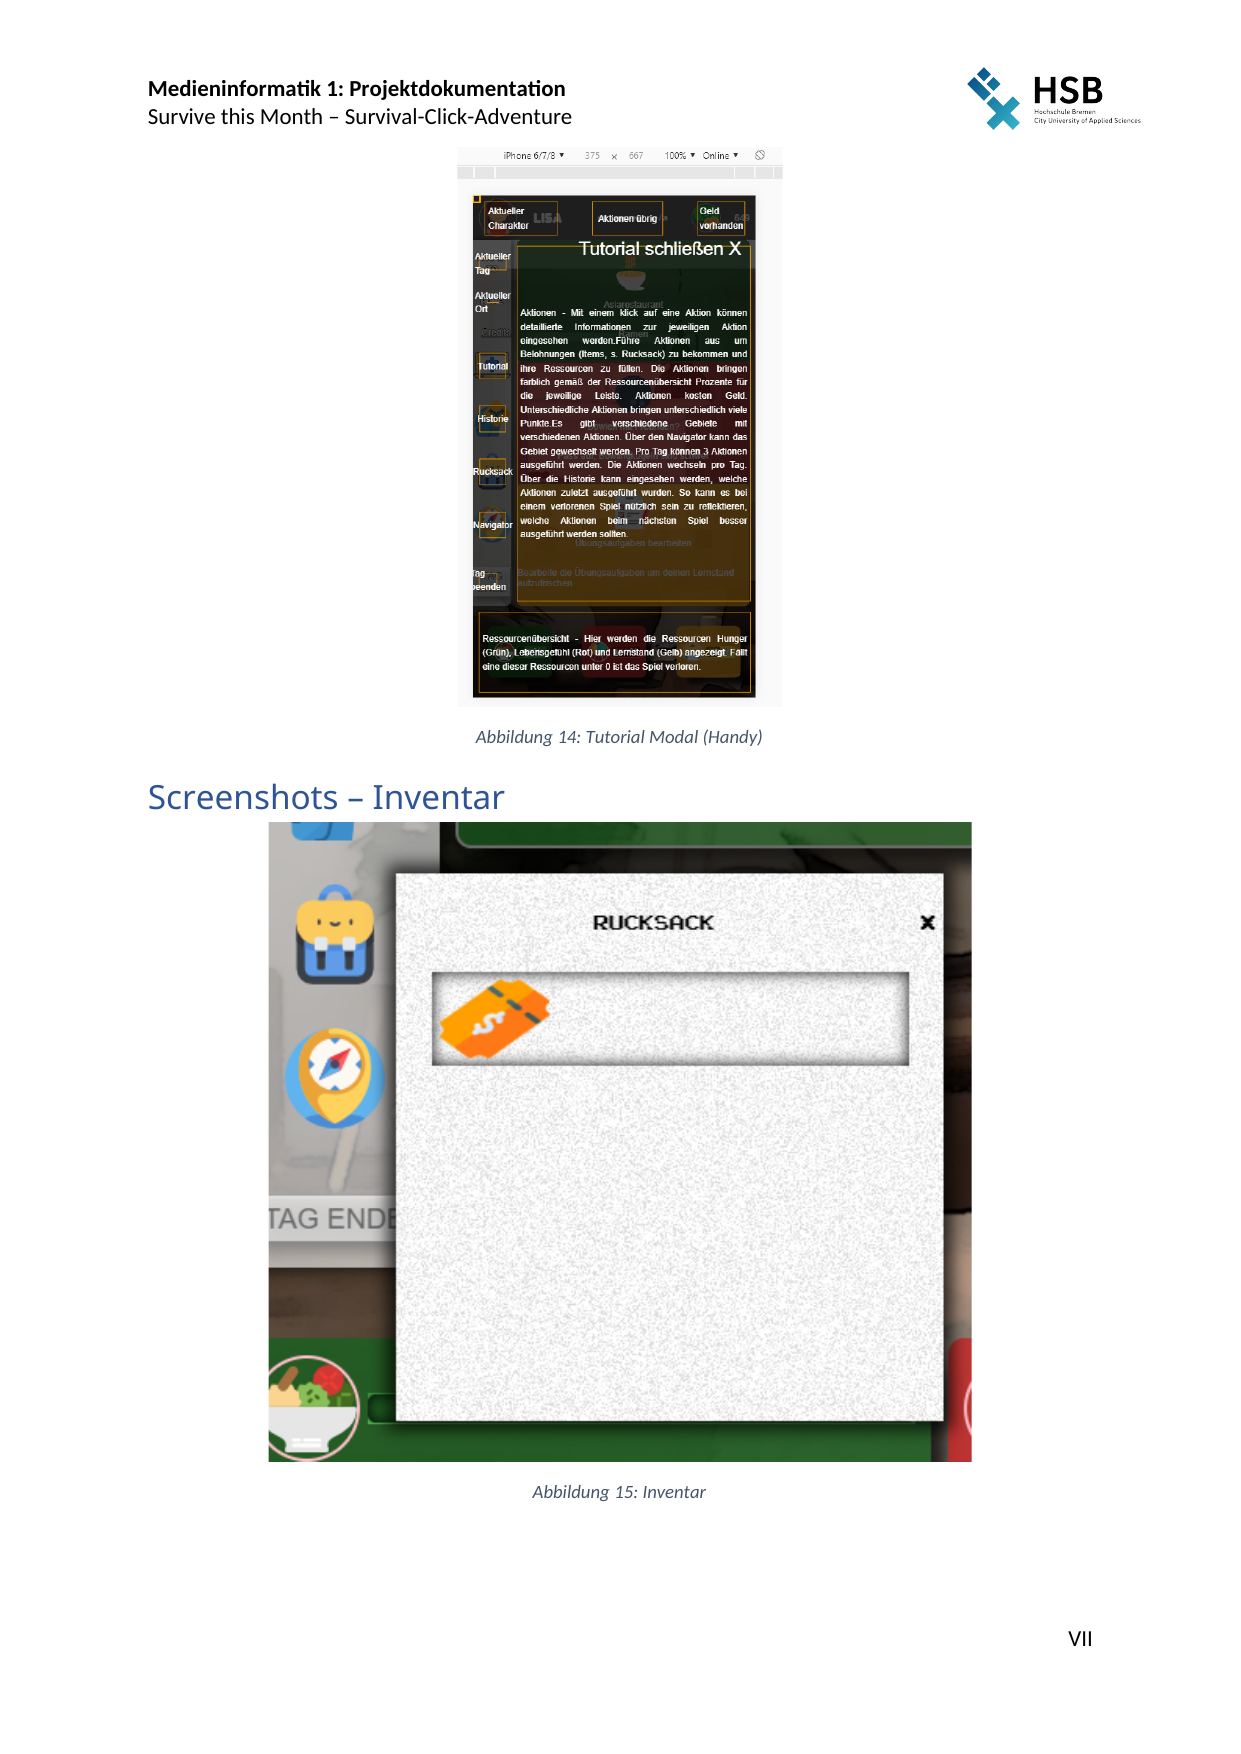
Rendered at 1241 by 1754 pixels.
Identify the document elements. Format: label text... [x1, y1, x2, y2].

picture [457, 147, 783, 707]
picture [950, 50, 1158, 147]
picture [268, 822, 972, 1462]
subtitle Screenshots – Inventar [148, 774, 1093, 819]
